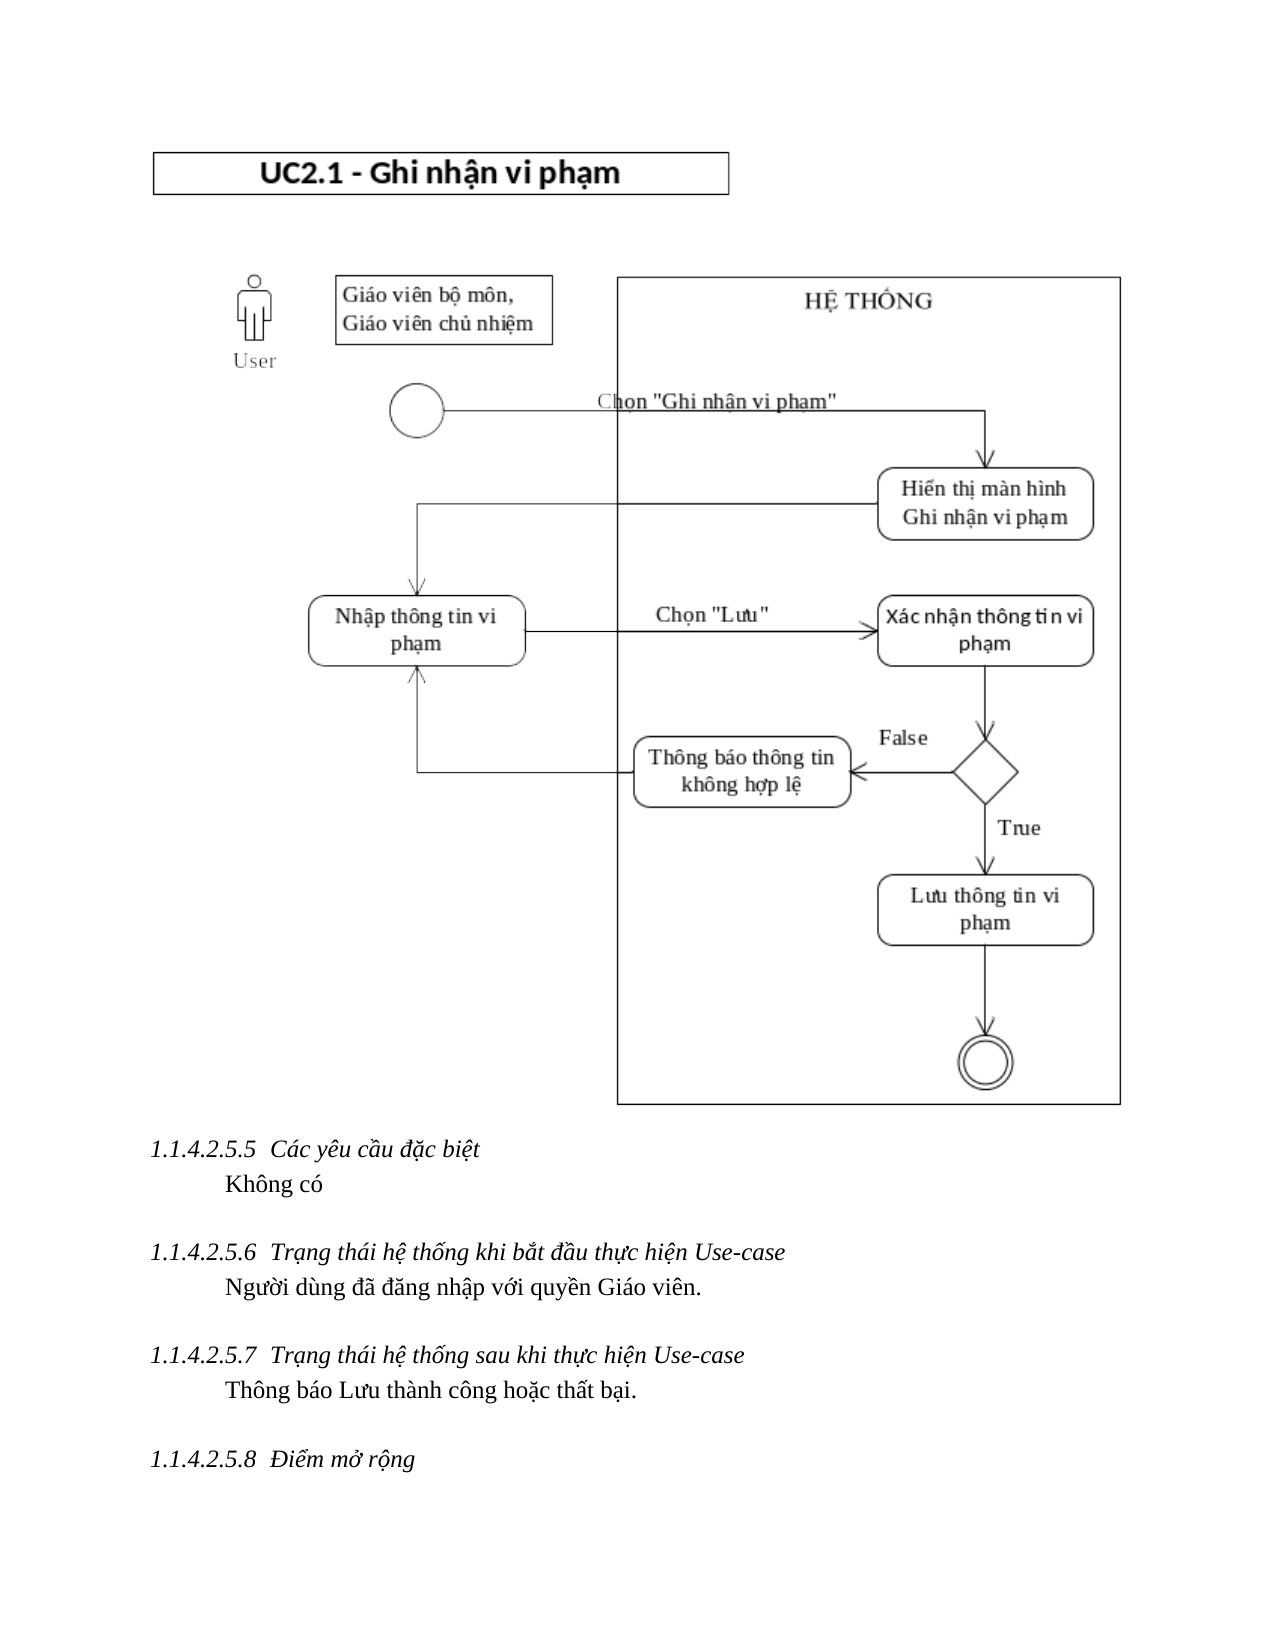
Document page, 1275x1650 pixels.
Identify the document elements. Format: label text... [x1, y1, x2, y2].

subtitle Điểm mở rộng [150, 1444, 1125, 1472]
text Người dùng đã đăng nhập với quyền Giáo viên. [225, 1272, 1125, 1301]
subtitle Các yêu cầu đặc biệt [150, 1134, 1125, 1163]
text Không có [150, 1169, 1125, 1198]
subtitle Trạng thái hệ thống sau khi thực hiện Use-case [150, 1341, 1125, 1369]
subtitle Trạng thái hệ thống khi bắt đầu thực hiện Use-case [150, 1237, 1125, 1266]
text Thông báo Lưu thành công hoặc thất bại. [225, 1376, 1125, 1404]
